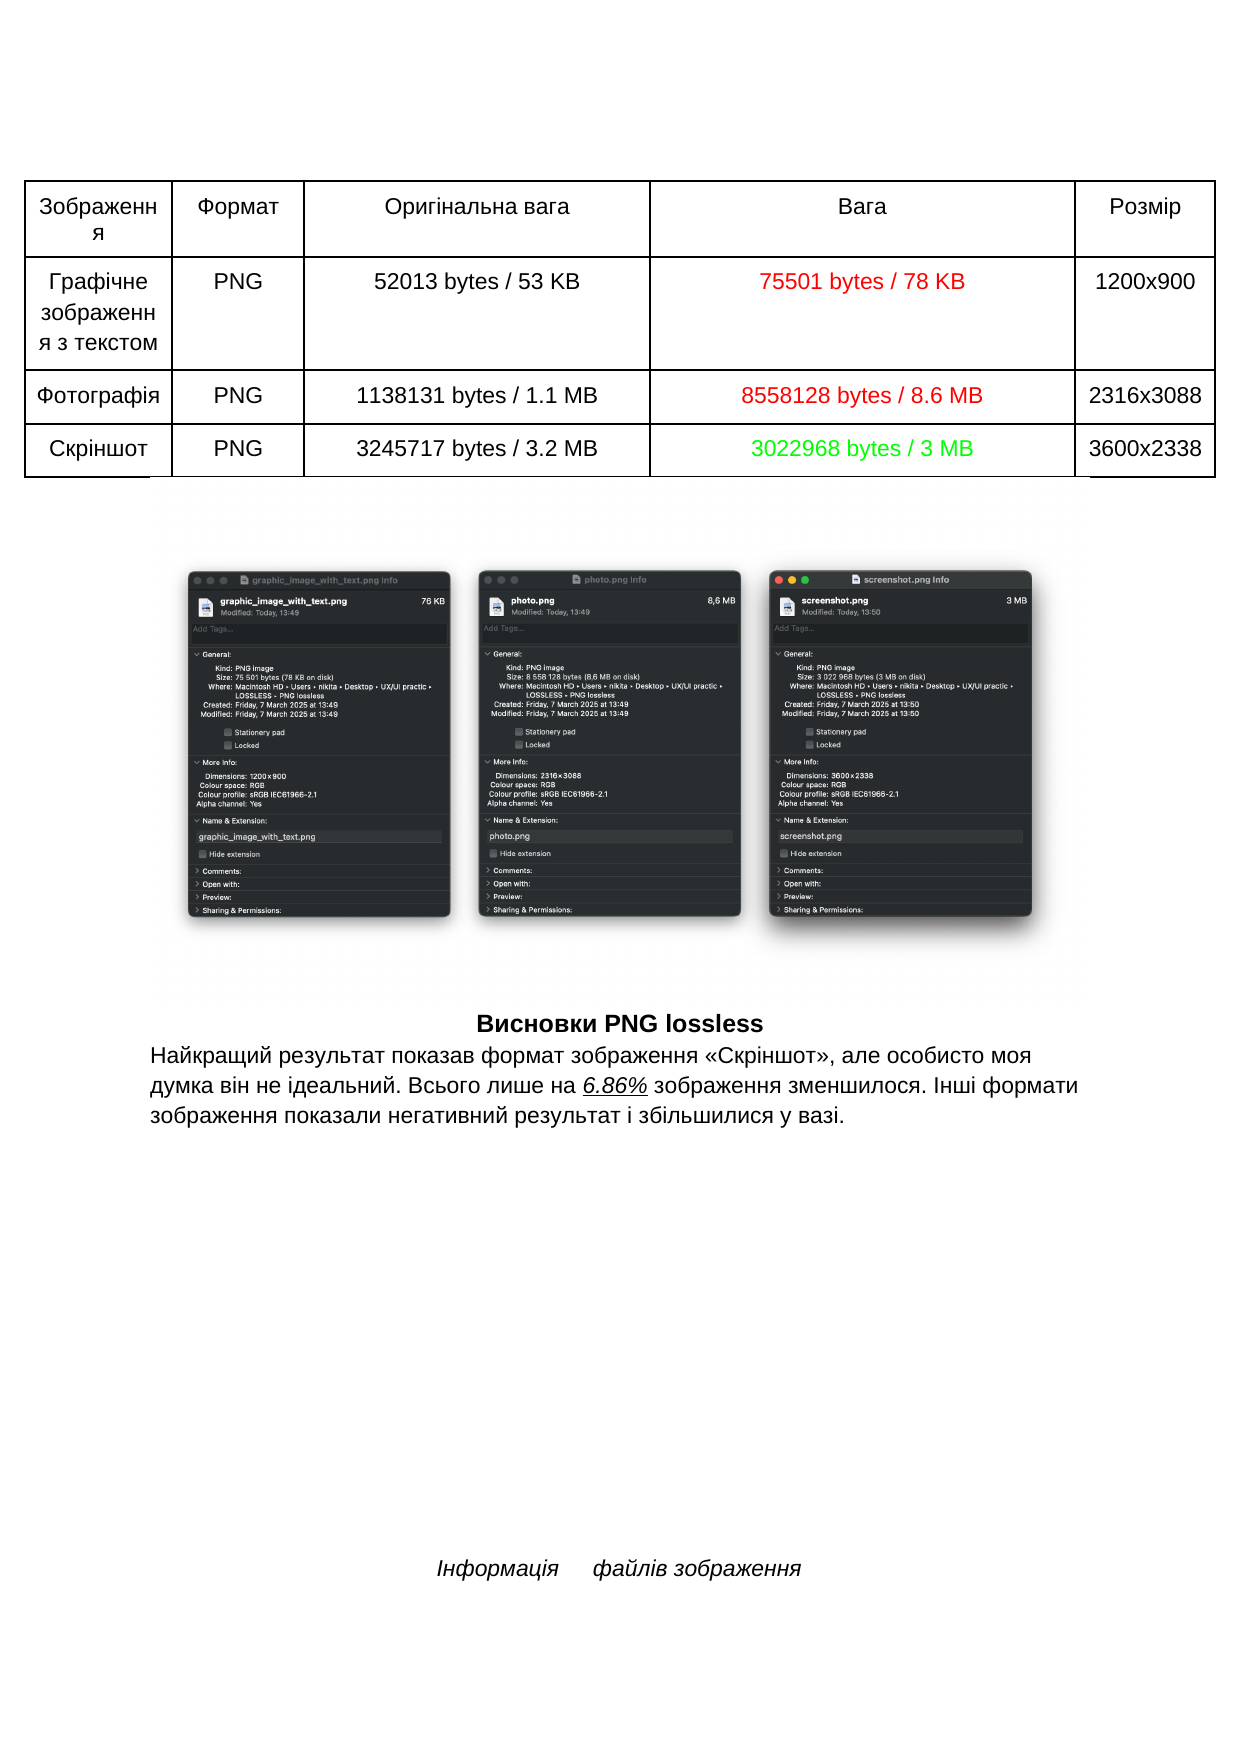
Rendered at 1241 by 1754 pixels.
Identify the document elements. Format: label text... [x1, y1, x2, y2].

table_cell 3022968 bytes / 3 MB [651, 425, 1074, 476]
table_cell 1138131 bytes / 1.1 MB [305, 371, 649, 422]
table_header Зображення [26, 182, 171, 256]
table_cell 3245717 bytes / 3.2 MB [305, 425, 649, 476]
text Інформація файлів зображення [150, 1555, 1090, 1582]
table_cell Графічне зображення з текстом [26, 258, 171, 369]
table_cell PNG [173, 258, 303, 369]
text Висновки PNG lossless [150, 1009, 1090, 1037]
table_cell PNG [173, 371, 303, 422]
table_cell 2316x3088 [1076, 371, 1214, 422]
picture [150, 477, 1091, 1005]
table_header Оригінальна вага [305, 182, 649, 256]
table_cell 3600x2338 [1076, 425, 1214, 476]
table_header Формат [173, 182, 303, 256]
table_cell Фотографія [26, 371, 171, 422]
table_cell 52013 bytes / 53 KB [305, 258, 649, 369]
table_cell PNG [173, 425, 303, 476]
table_cell 75501 bytes / 78 KB [651, 258, 1074, 369]
table_cell 1200х900 [1076, 258, 1214, 369]
table_cell 8558128 bytes / 8.6 MB [651, 371, 1074, 422]
table_header Вага [651, 182, 1074, 256]
table_cell Скріншот [26, 425, 171, 476]
table_header Розмір [1076, 182, 1214, 256]
text Найкращий результат показав формат зображення «Скріншот», але особисто моя думка він не ідеальний. Всього лише на 6.86% зображення зменшилося. Інші формати зображення показали негативний результат і збільшилися у вазі. [150, 1042, 1090, 1128]
